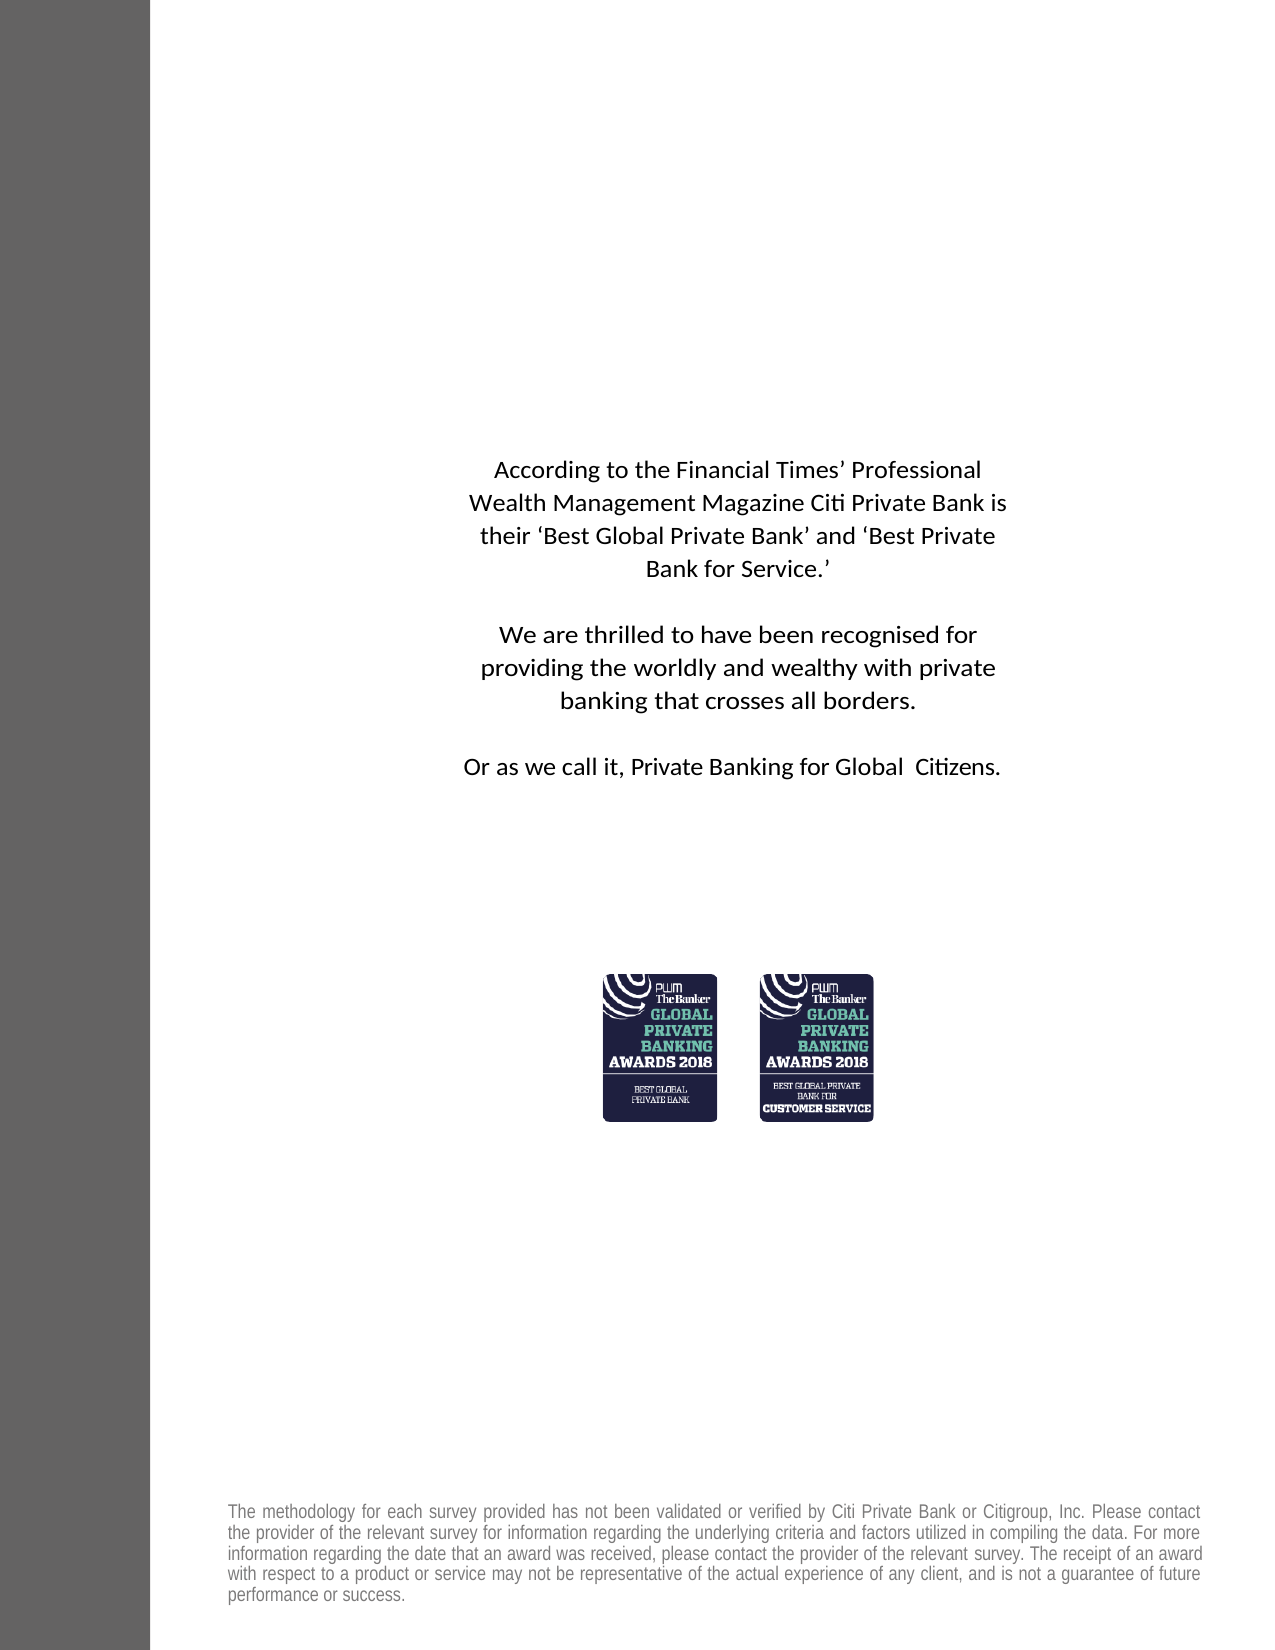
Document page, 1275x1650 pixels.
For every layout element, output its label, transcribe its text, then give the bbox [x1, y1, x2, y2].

text Or as we call it, Private Banking for Global Citizens. [463, 751, 1275, 782]
text The methodology for each survey provided has not been validated or verified by Citi Private Bank or Citigroup, Inc. Please contact the provider of the relevant survey for information regarding the underlying criteria and factors utilized in compiling the data. For more information regarding the date that an award was received, please contact the provider of the relevant survey. The receipt of an award with respect to a product or service may not be representative of the actual experience of any client, and is not a guarantee of future performance or success. [228, 1502, 1203, 1606]
text We are thrilled to have been recognised for providing the worldly and wealthy with private banking that crosses all borders. [467, 619, 1009, 716]
text According to the Financial Times’ Professional Wealth Management Magazine Citi Private Bank is their ‘Best Global Private Bank’ and ‘Best Private Bank for Service.’ [467, 454, 1009, 583]
picture [759, 974, 874, 1122]
picture [602, 974, 718, 1122]
